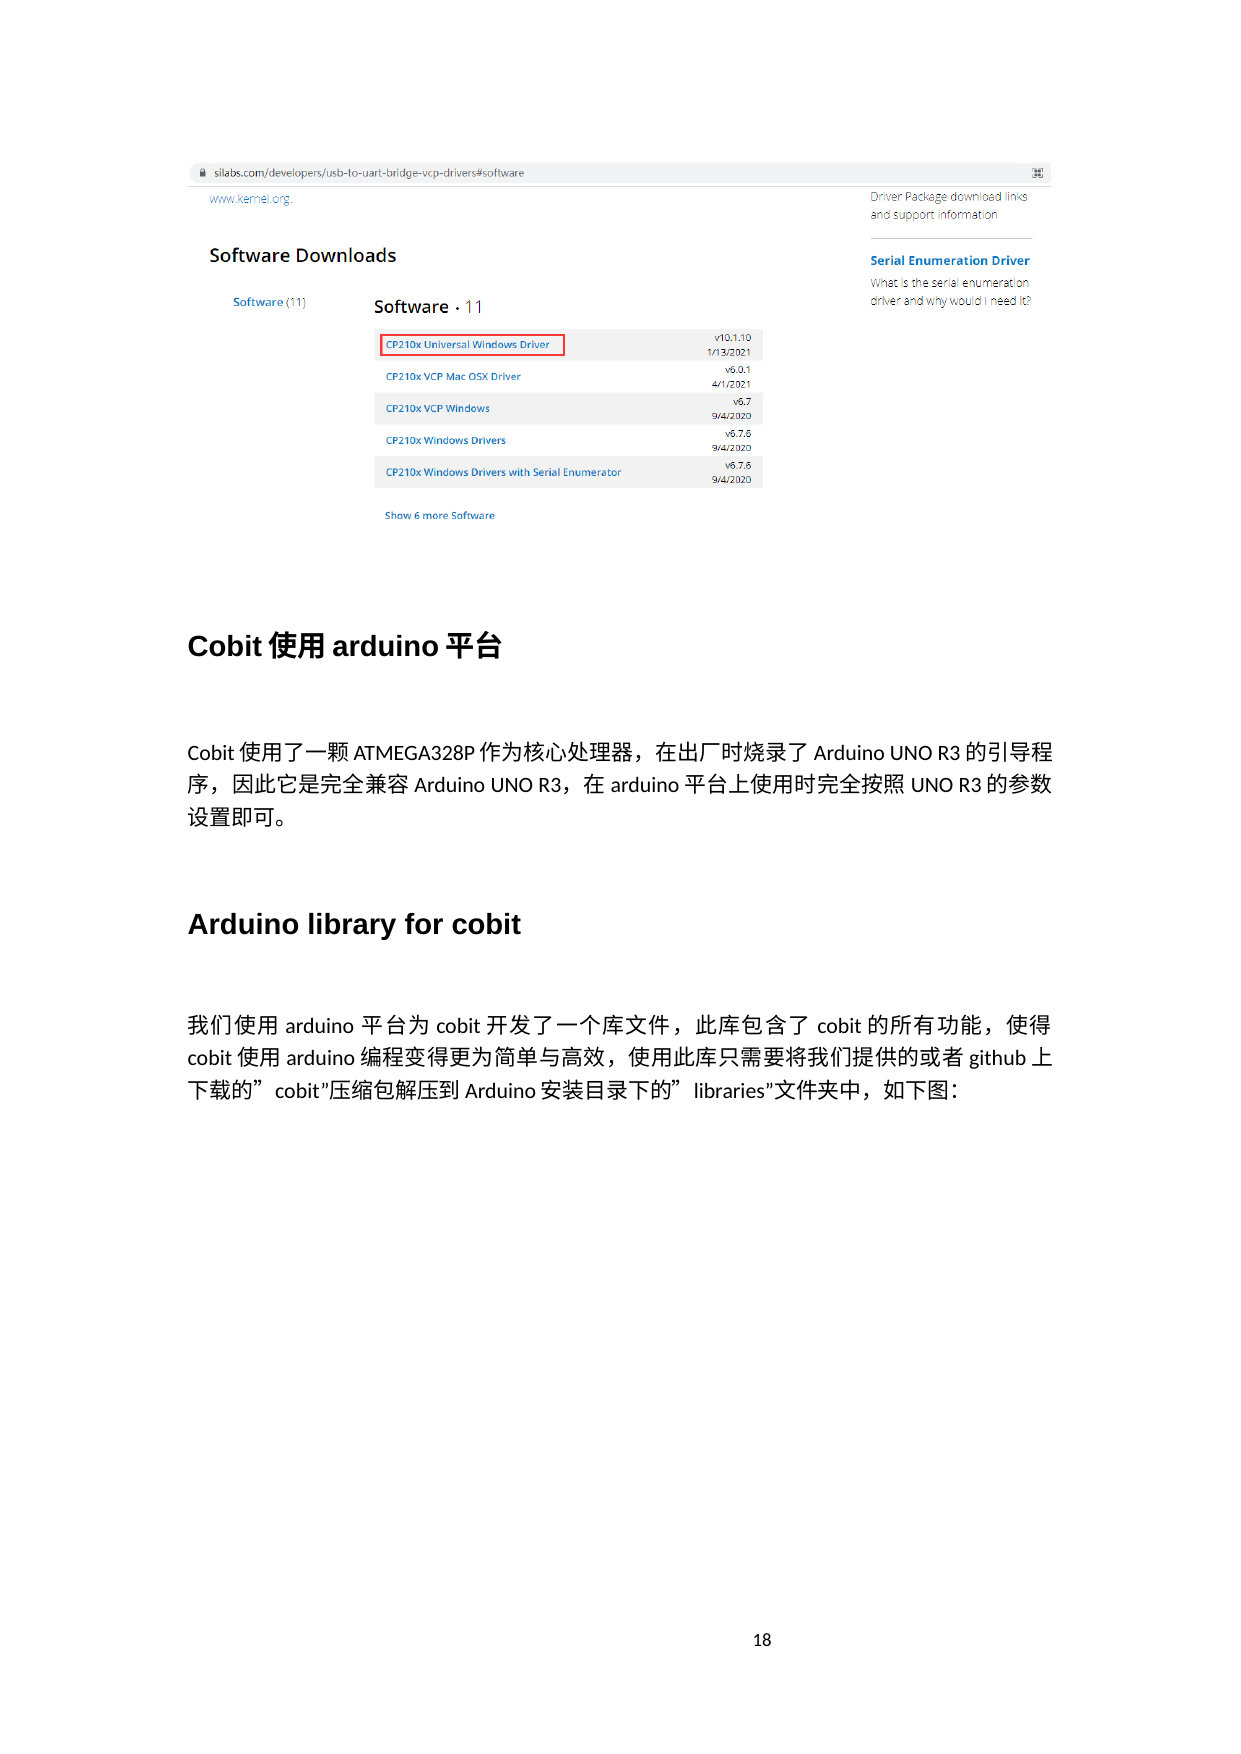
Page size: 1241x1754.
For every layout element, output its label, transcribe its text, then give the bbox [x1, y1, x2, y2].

text Cobit使用了一颗ATMEGA328P作为核心处理器，在出厂时烧录了Arduino UNO R3的引导程序，因此它是完全兼容Arduino UNO R3，在arduino平台上使用时完全按照UNO R3的参数设置即可。 [187, 734, 1053, 832]
subtitle Arduino library for cobit [187, 891, 1053, 956]
text 我们使用arduino 平台为cobit开发了一个库文件，此库包含了cobit的所有功能，使得cobit使用arduino编程变得更为简单与高效，使用此库只需要将我们提供的或者github上下载的”cobit”压缩包解压到Arduino安装目录下的”libraries”文件夹中，如下图： [187, 1007, 1053, 1105]
subtitle Cobit使用arduino平台 [187, 612, 1053, 677]
picture [187, 162, 1051, 532]
